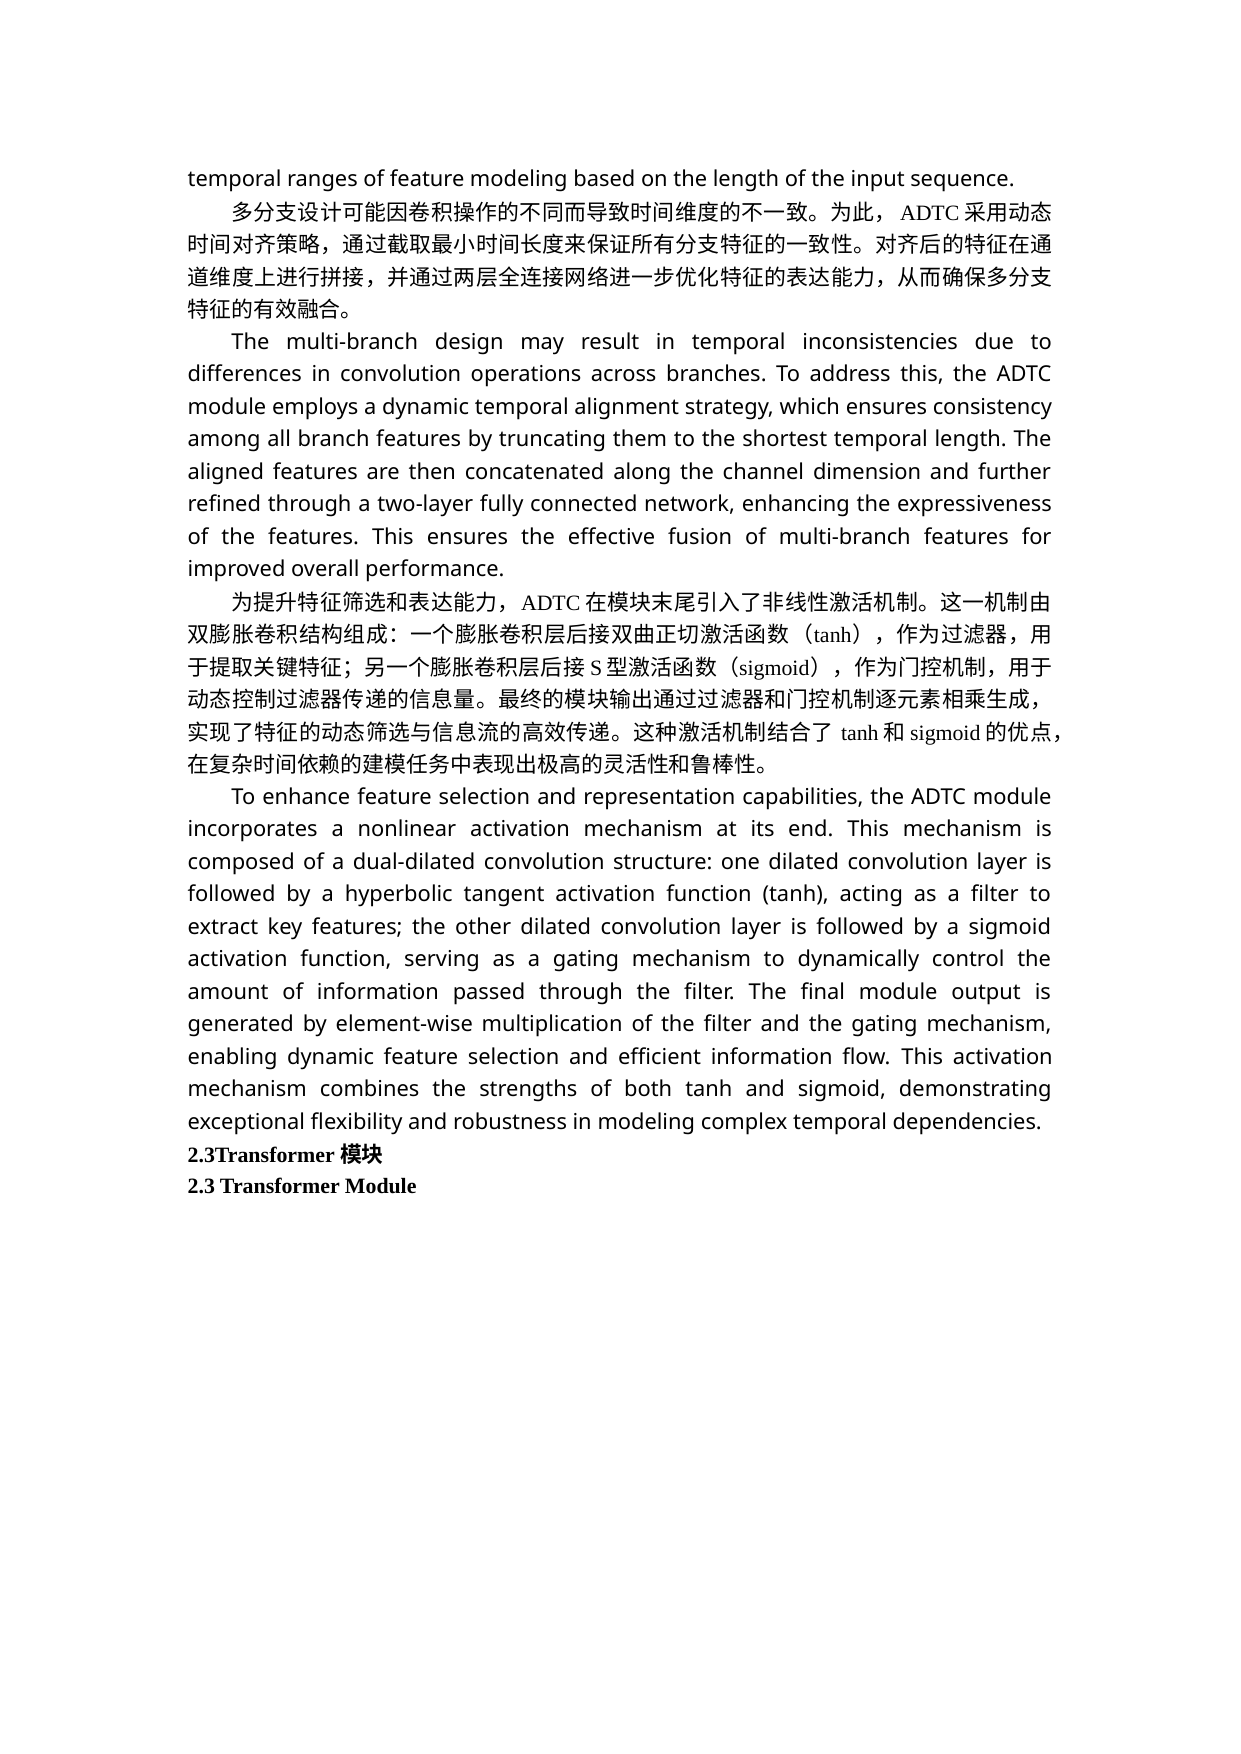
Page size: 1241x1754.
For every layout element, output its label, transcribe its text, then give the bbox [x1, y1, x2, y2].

text The multi-branch design may result in temporal inconsistencies due to differences in convolution operations across branches. To address this, the ADTC module employs a dynamic temporal alignment strategy, which ensures consistency among all branch features by truncating them to the shortest temporal length. The aligned features are then concatenated along the channel dimension and further refined through a two-layer fully connected network, enhancing the expressiveness of the features. This ensures the effective fusion of multi-branch features for improved overall performance. [187, 324, 1053, 584]
text 多分支设计可能因卷积操作的不同而导致时间维度的不一致。为此，ADTC采用动态时间对齐策略，通过截取最小时间长度来保证所有分支特征的一致性。对齐后的特征在通道维度上进行拼接，并通过两层全连接网络进一步优化特征的表达能力，从而确保多分支特征的有效融合。 [187, 194, 1053, 324]
text 2.3 Transformer Module [187, 1169, 1053, 1202]
text 为提升特征筛选和表达能力，ADTC在模块末尾引入了非线性激活机制。这一机制由双膨胀卷积结构组成：一个膨胀卷积层后接双曲正切激活函数（tanh），作为过滤器，用于提取关键特征；另一个膨胀卷积层后接S型激活函数（sigmoid），作为门控机制，用于动态控制过滤器传递的信息量。最终的模块输出通过过滤器和门控机制逐元素相乘生成，实现了特征的动态筛选与信息流的高效传递。这种激活机制结合了tanh和sigmoid的优点，在复杂时间依赖的建模任务中表现出极高的灵活性和鲁棒性。 [187, 584, 1053, 779]
text 2.3Transformer 模块 [187, 1137, 1053, 1169]
text To enhance feature selection and representation capabilities, the ADTC module incorporates a nonlinear activation mechanism at its end. This mechanism is composed of a dual-dilated convolution structure: one dilated convolution layer is followed by a hyperbolic tangent activation function (tanh), acting as a filter to extract key features; the other dilated convolution layer is followed by a sigmoid activation function, serving as a gating mechanism to dynamically control the amount of information passed through the filter. The final module output is generated by element-wise multiplication of the filter and the gating mechanism, enabling dynamic feature selection and efficient information flow. This activation mechanism combines the strengths of both tanh and sigmoid, demonstrating exceptional flexibility and robustness in modeling complex temporal dependencies. [187, 779, 1053, 1137]
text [187, 162, 1053, 194]
